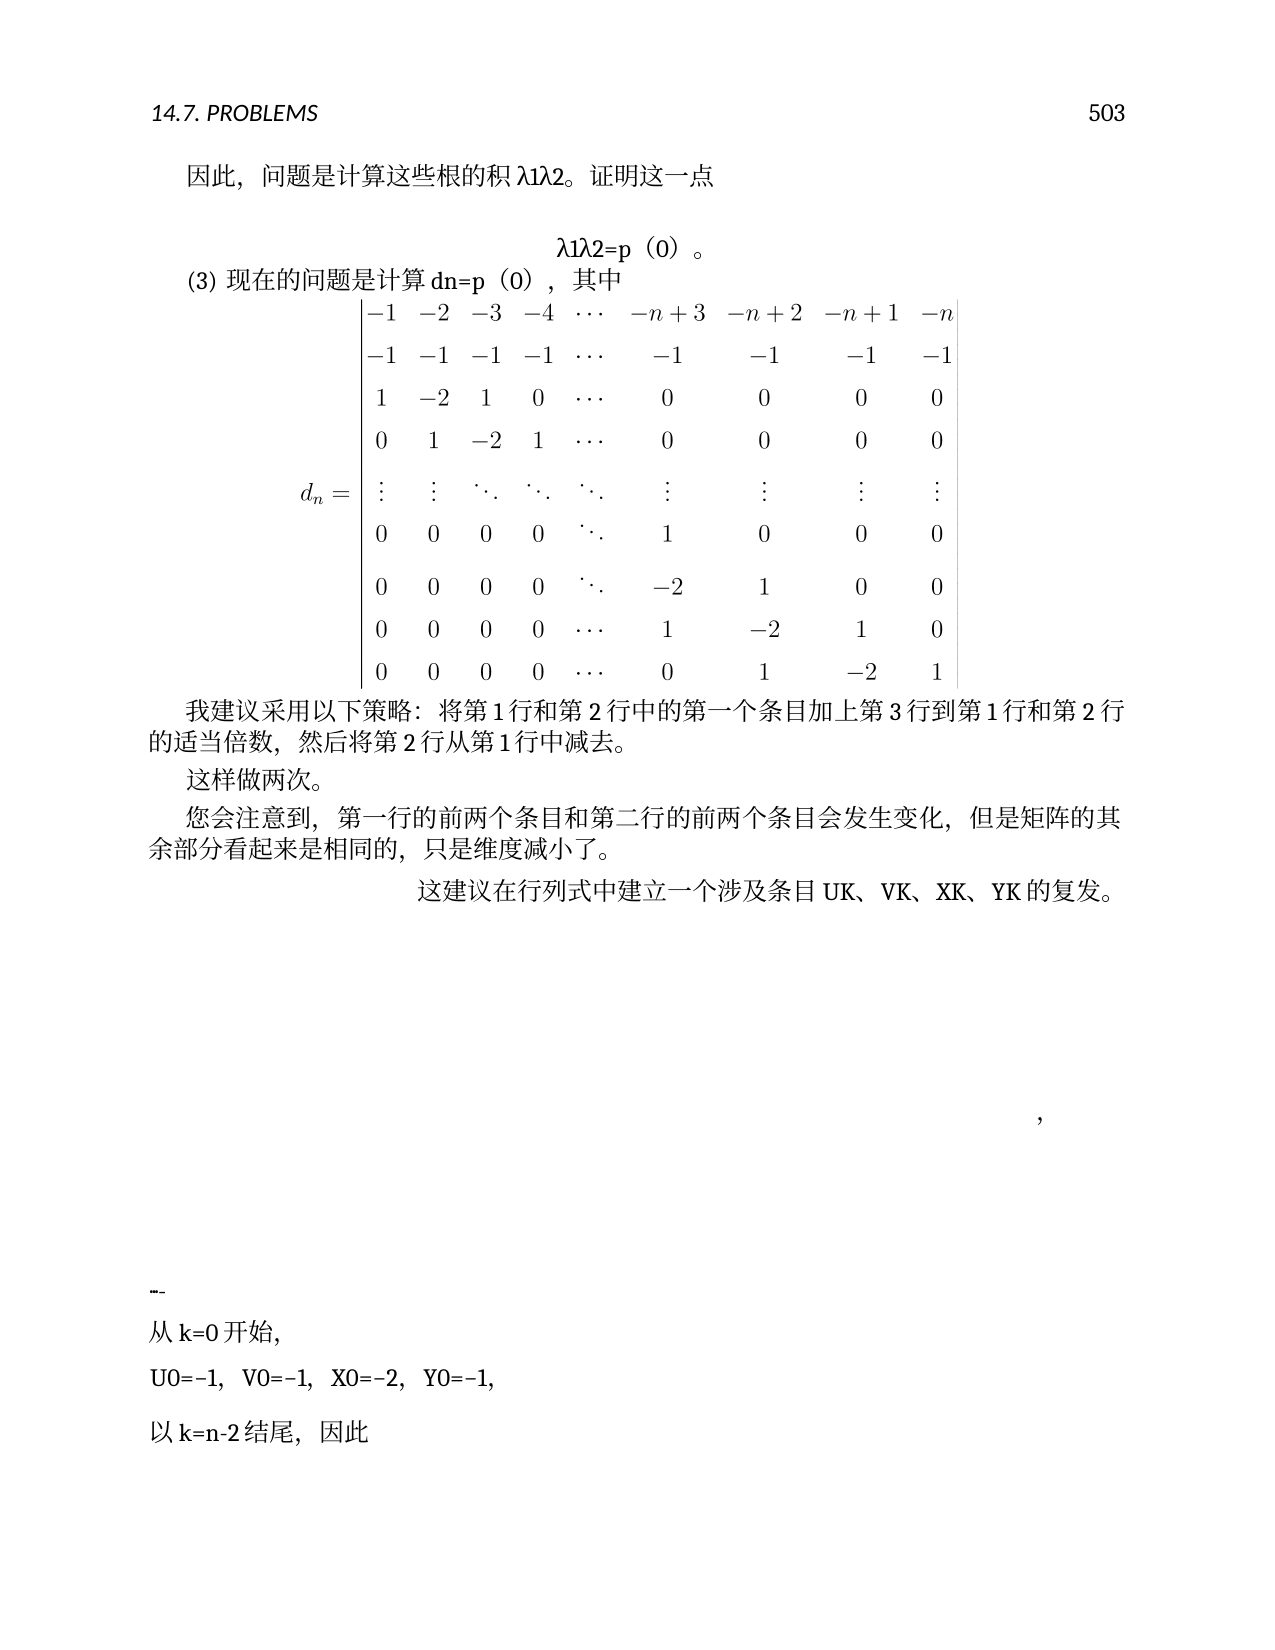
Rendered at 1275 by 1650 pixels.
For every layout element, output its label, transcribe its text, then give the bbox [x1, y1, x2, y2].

text 因此，问题是计算这些根的积λ1λ2。证明这一点 [187, 163, 1125, 192]
text ···- [150, 1277, 1125, 1306]
text 以k=n-2结尾，因此 [148, 1419, 1125, 1448]
list 现在的问题是计算dn=p（0），其中 [187, 267, 1125, 296]
text 我建议采用以下策略：将第1行和第2行中的第一个条目加上第3行到第1行和第2行的适当倍数，然后将第2行从第1行中减去。 [148, 698, 1125, 758]
text 这样做两次。 [187, 767, 1125, 796]
text λ1λ2=p（0）。 [211, 235, 1064, 264]
text 这建议在行列式中建立一个涉及条目UK、VK、XK、YK的复发。 [150, 878, 1126, 907]
text 从k=0开始， [148, 1319, 1125, 1347]
text U0=−1，V0=−1，X0=−2，Y0=−1， [150, 1364, 1125, 1392]
text ， [208, 1097, 1061, 1126]
picture [300, 298, 958, 689]
text 您会注意到，第一行的前两个条目和第二行的前两个条目会发生变化，但是矩阵的其余部分看起来是相同的，只是维度减小了。 [148, 805, 1125, 865]
